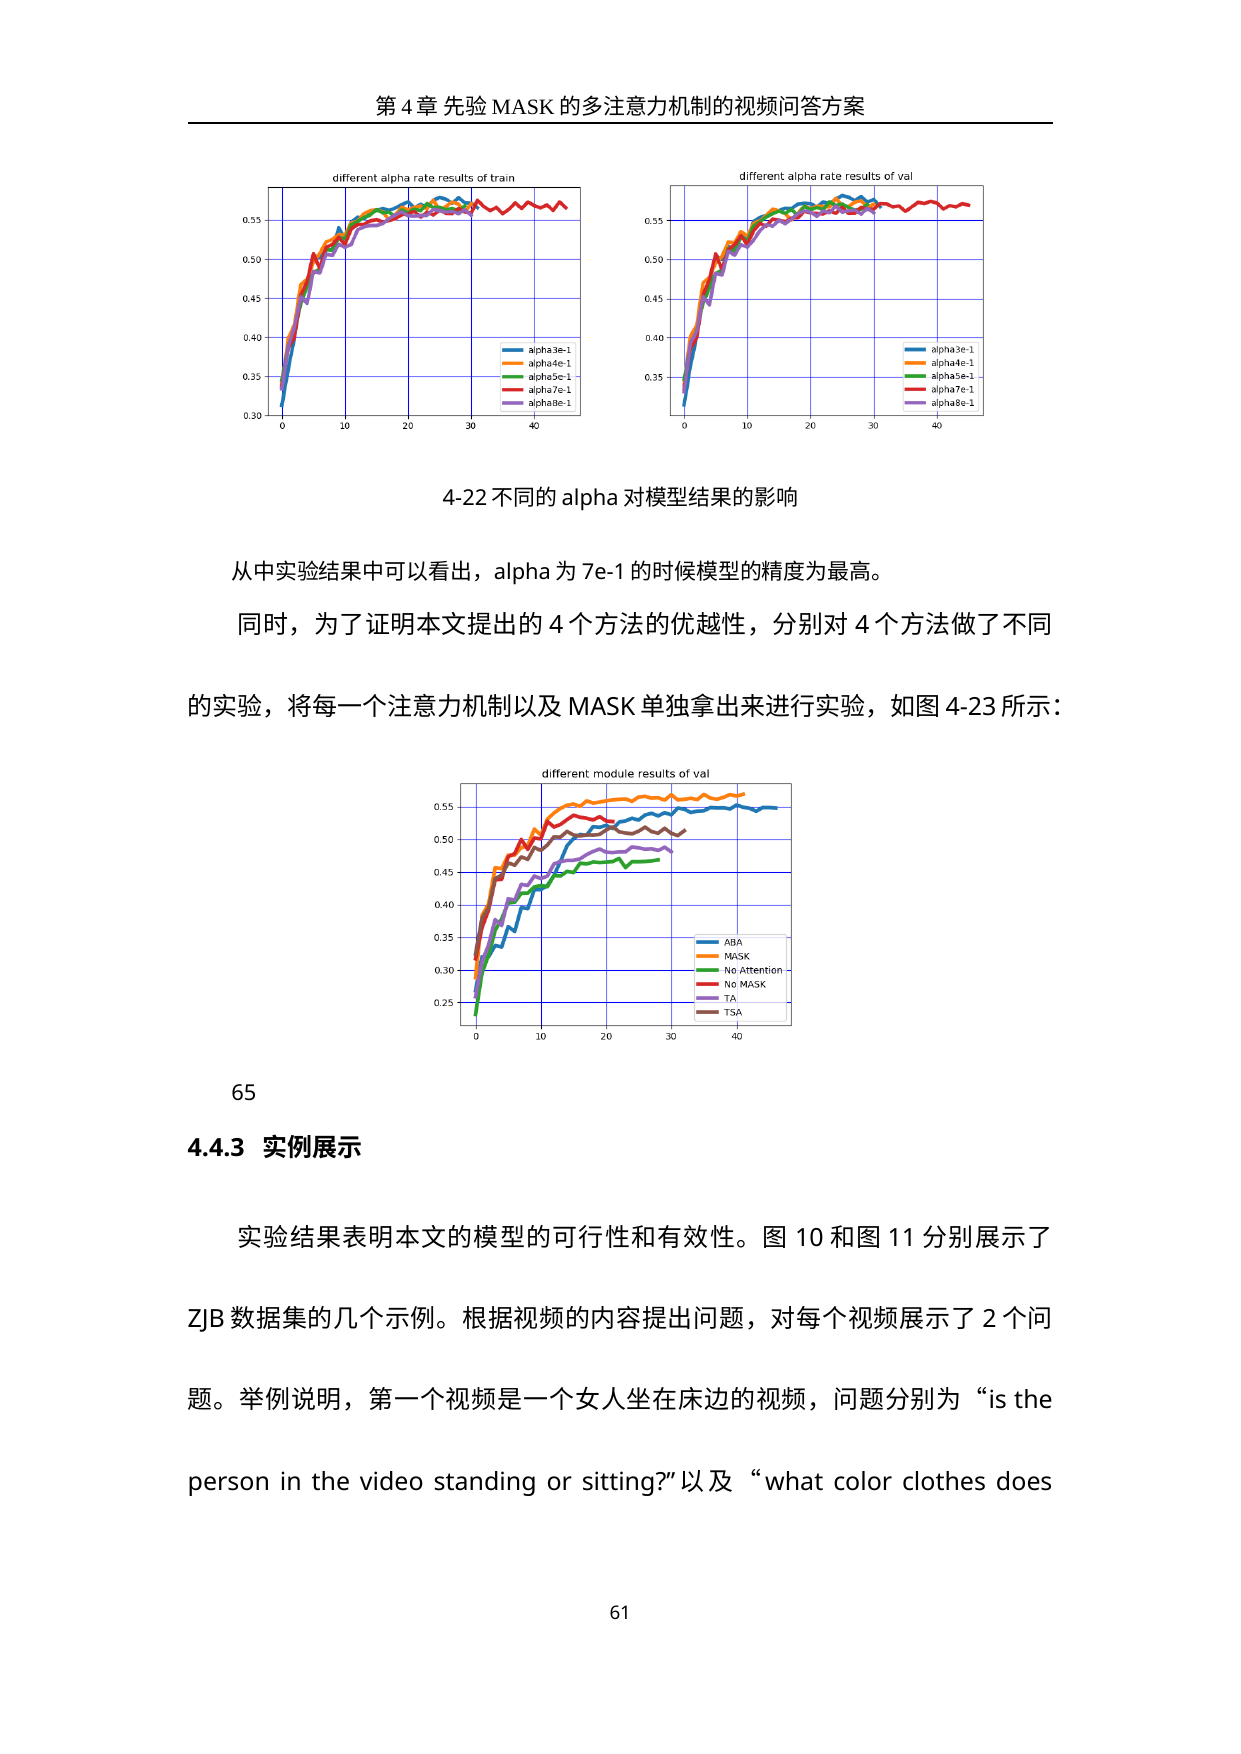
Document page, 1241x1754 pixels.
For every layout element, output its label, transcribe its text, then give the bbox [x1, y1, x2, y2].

text 4-22不同的alpha对模型结果的影响 [187, 479, 1053, 512]
text 65 [187, 1075, 1053, 1108]
picture [407, 746, 833, 1060]
text 从中实验结果中可以看出，alpha为7e-1的时候模型的精度为最高。 [187, 553, 1053, 586]
picture [217, 150, 1023, 448]
subtitle 实例展示 [187, 1128, 1053, 1164]
text 同时，为了证明本文提出的4个方法的优越性，分别对4个方法做了不同的实验，将每一个注意力机制以及MASK单独拿出来进行实验，如图4-23所示： [187, 591, 1053, 737]
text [187, 1203, 1053, 1512]
